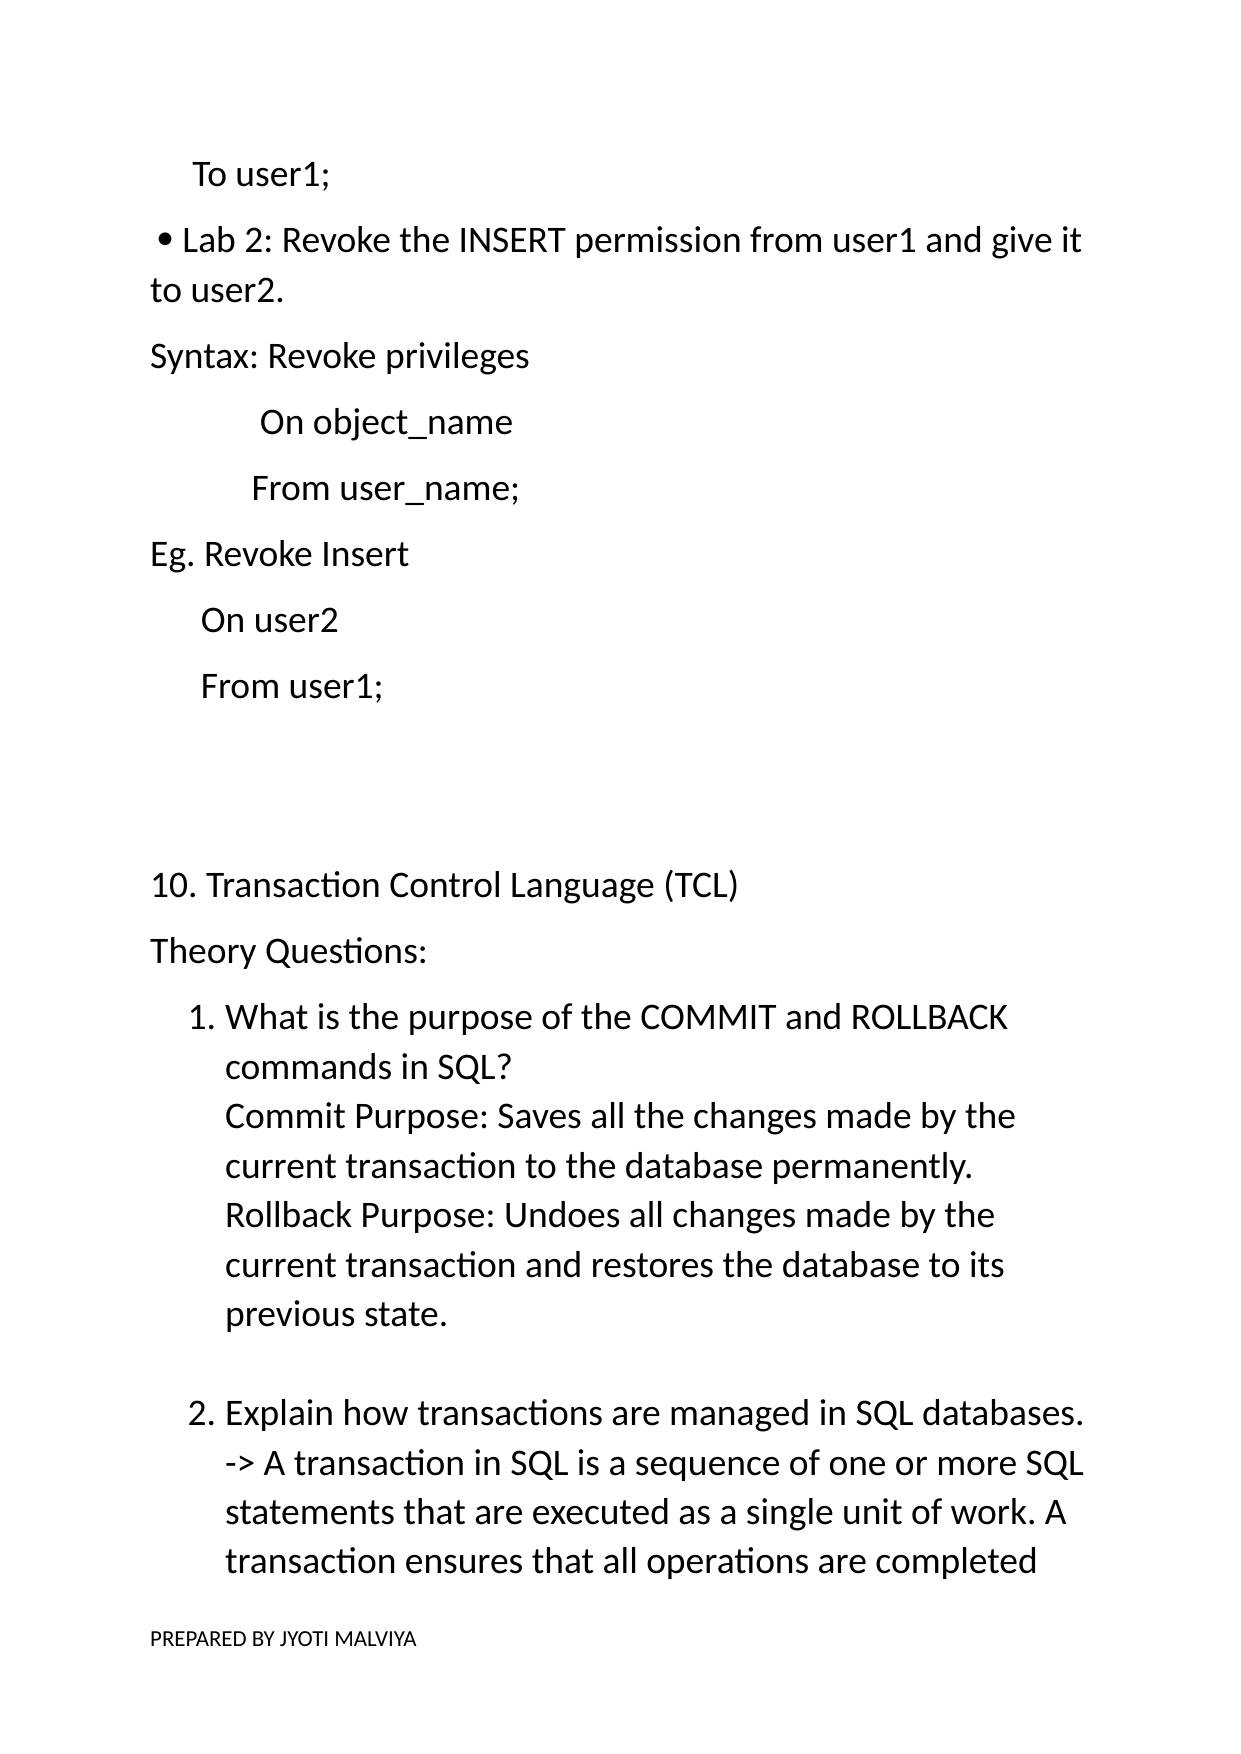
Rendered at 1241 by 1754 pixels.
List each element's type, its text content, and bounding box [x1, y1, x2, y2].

text From user_name; [150, 464, 1090, 510]
text Theory Questions: [150, 927, 1090, 973]
list Rollback Purpose: Undoes all changes made by the current transaction and restores the database to its previous state. [225, 1191, 1090, 1336]
text On user2 [150, 596, 1090, 642]
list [187, 1389, 1090, 1583]
text On object_name [150, 398, 1090, 444]
text To user1; [150, 150, 1090, 196]
list What is the purpose of the COMMIT and ROLLBACK commands in SQL? [187, 993, 1090, 1088]
text 10. Transaction Control Language (TCL) [150, 861, 1090, 907]
text Lab 2: Revoke the INSERT permission from user1 and give it to user2. [150, 216, 1090, 311]
text Eg. Revoke Insert [150, 530, 1090, 576]
text From user1; [150, 662, 1090, 708]
list Commit Purpose: Saves all the changes made by the current transaction to the database permanently. [225, 1092, 1090, 1187]
text Syntax: Revoke privileges [150, 332, 1090, 378]
